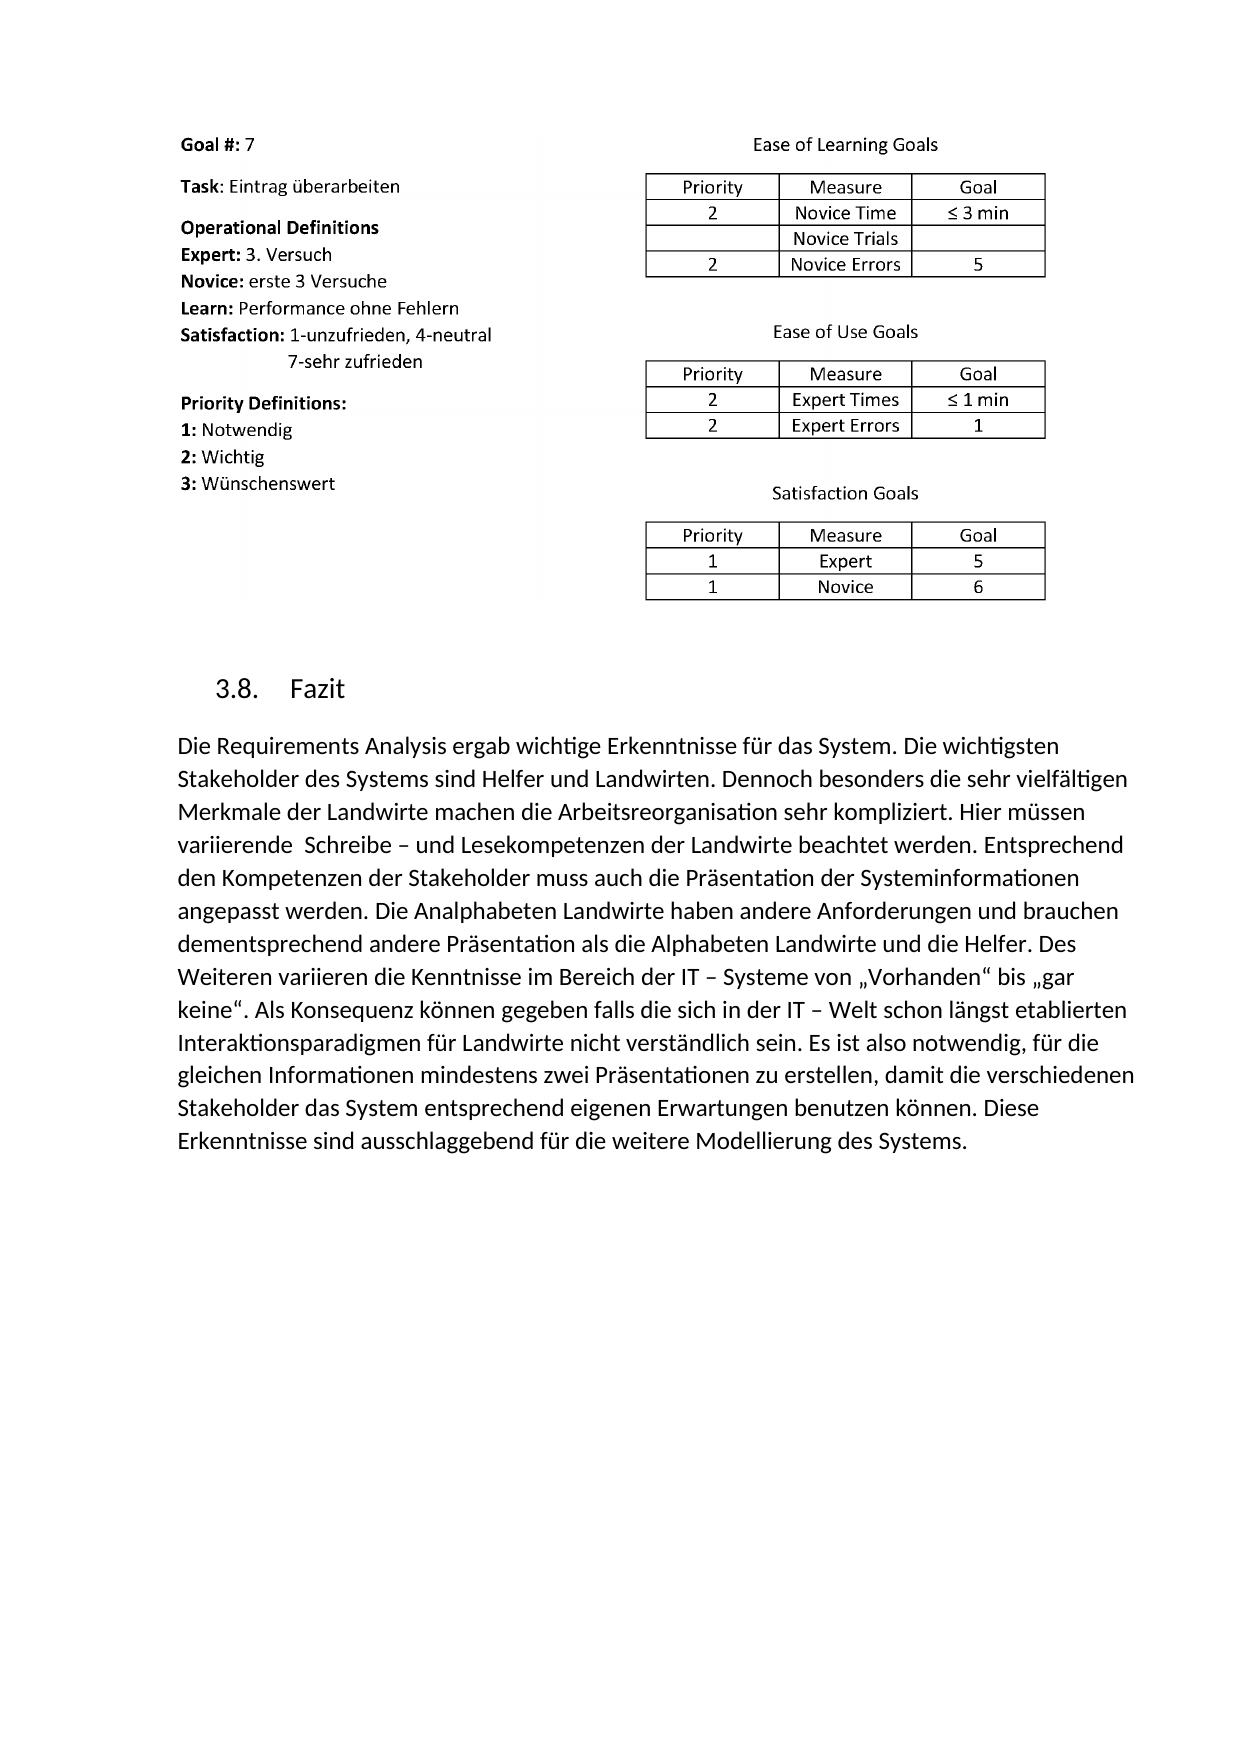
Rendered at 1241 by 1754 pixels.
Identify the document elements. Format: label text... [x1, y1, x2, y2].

text Die Requirements Analysis ergab wichtige Erkenntnisse für das System. Die wichtigsten Stakeholder des Systems sind Helfer und Landwirten. Dennoch besonders die sehr vielfältigen Merkmale der Landwirte machen die Arbeitsreorganisation sehr kompliziert. Hier müssen variierende Schreibe – und Lesekompetenzen der Landwirte beachtet werden. Entsprechend den Kompetenzen der Stakeholder muss auch die Präsentation der Systeminformationen angepasst werden. Die Analphabeten Landwirte haben andere Anforderungen und brauchen dementsprechend andere Präsentation als die Alphabeten Landwirte und die Helfer. Des Weiteren variieren die Kenntnisse im Bereich der IT – Systeme von „Vorhanden“ bis „gar keine“. Als Konsequenz können gegeben falls die sich in der IT – Welt schon längst etablierten Interaktionsparadigmen für Landwirte nicht verständlich sein. Es ist also notwendig, für die gleichen Informationen mindestens zwei Präsentationen zu erstellen, damit die verschiedenen Stakeholder das System entsprechend eigenen Erwartungen benutzen können. Diese Erkenntnisse sind ausschlaggebend für die weitere Modellierung des Systems. [177, 730, 1152, 1156]
subtitle Fazit [215, 670, 1152, 705]
picture [177, 129, 1050, 604]
